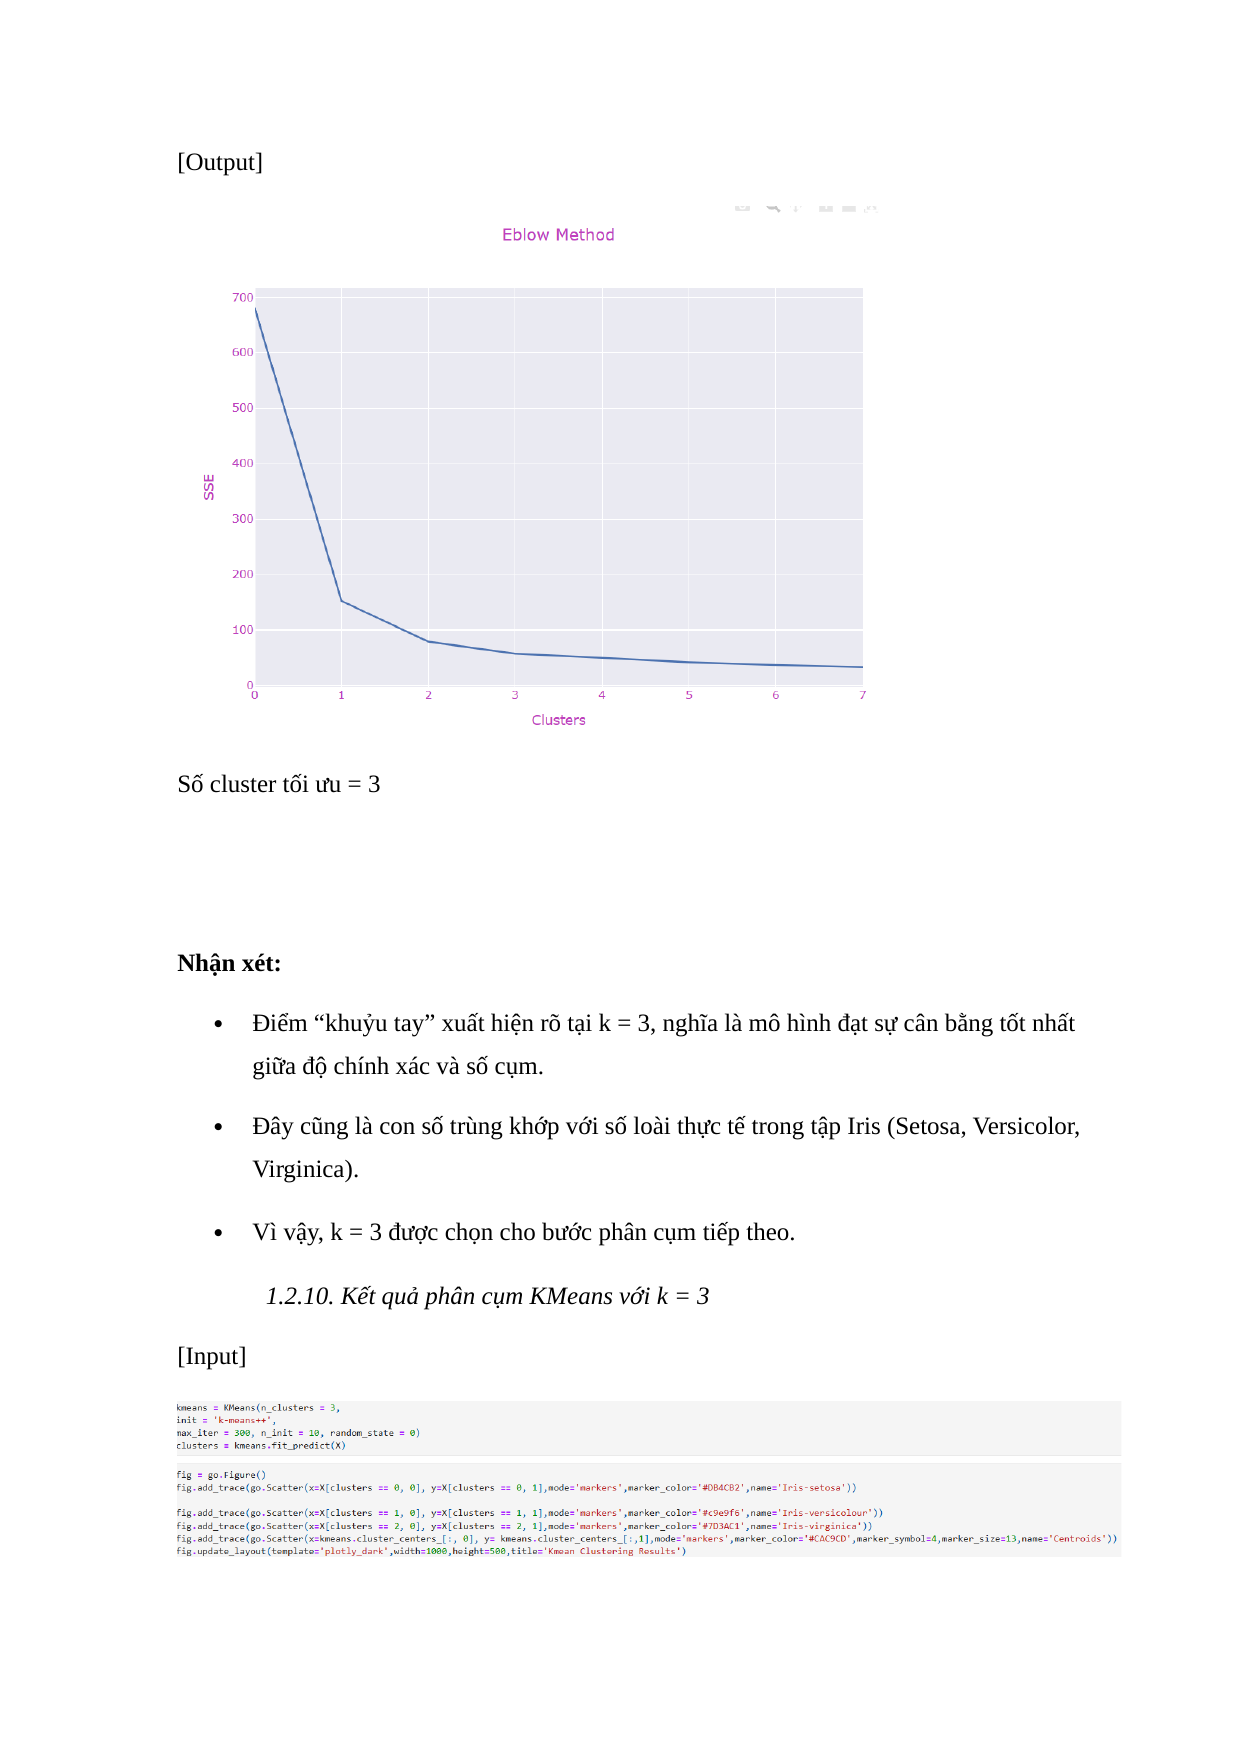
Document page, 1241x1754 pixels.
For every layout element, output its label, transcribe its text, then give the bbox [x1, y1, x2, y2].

picture [177, 206, 879, 736]
picture [177, 1401, 1122, 1557]
list Đây cũng là con số trùng khớp với số loài thực tế trong tập Iris (Setosa, Versicolor, Virginica). [214, 1111, 1122, 1183]
text [Input] [177, 1341, 1122, 1370]
text [Output] [177, 147, 1122, 176]
text Nhận xét: [177, 948, 1122, 977]
list Vì vậy, k = 3 được chọn cho bước phân cụm tiếp theo. [214, 1214, 1122, 1248]
list Điểm “khuỷu tay” xuất hiện rõ tại k = 3, nghĩa là mô hình đạt sự cân bằng tốt nhất giữa độ chính xác và số cụm. [214, 1008, 1122, 1080]
text Số cluster tối ưu = 3 [177, 769, 1122, 797]
list 1.2.10. Kết quả phân cụm KMeans với k = 3 [266, 1281, 1122, 1310]
